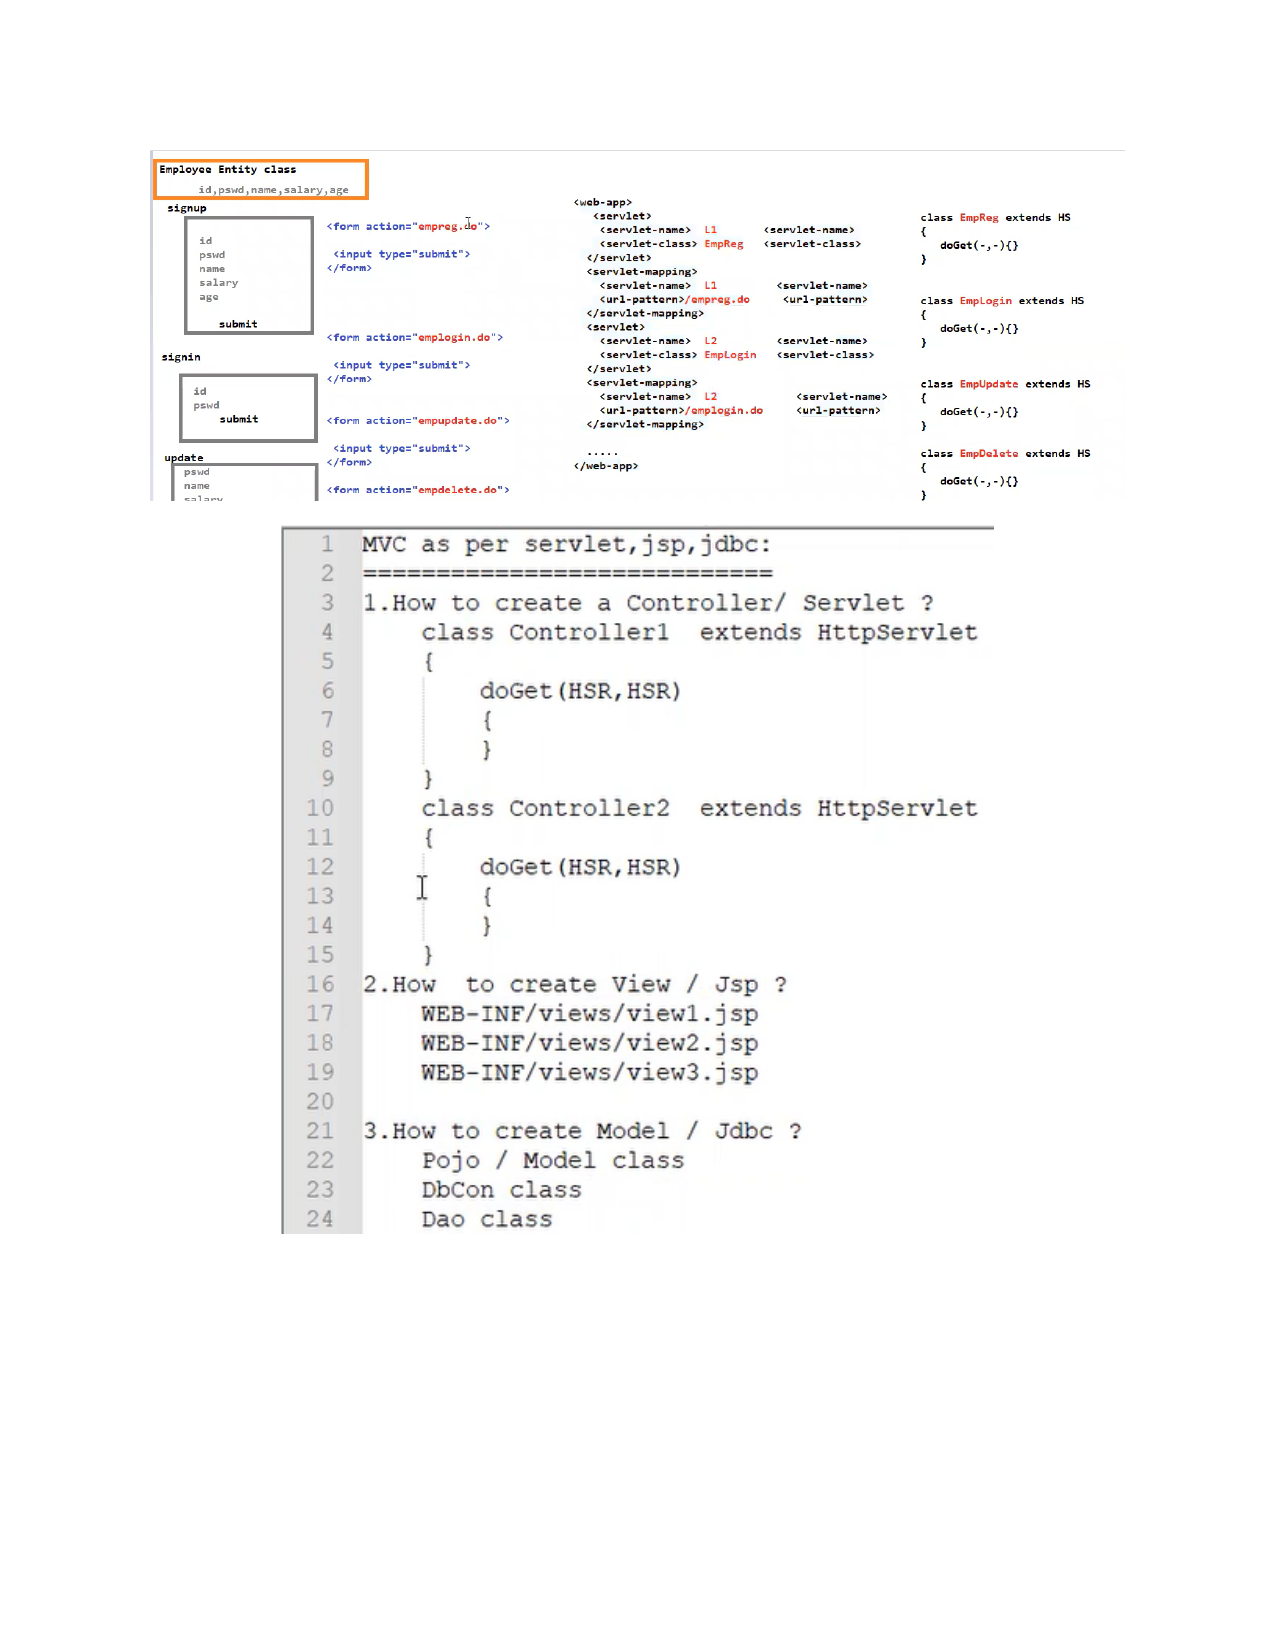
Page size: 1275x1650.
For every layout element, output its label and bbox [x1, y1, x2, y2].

picture [150, 150, 1125, 501]
picture [281, 525, 994, 1234]
